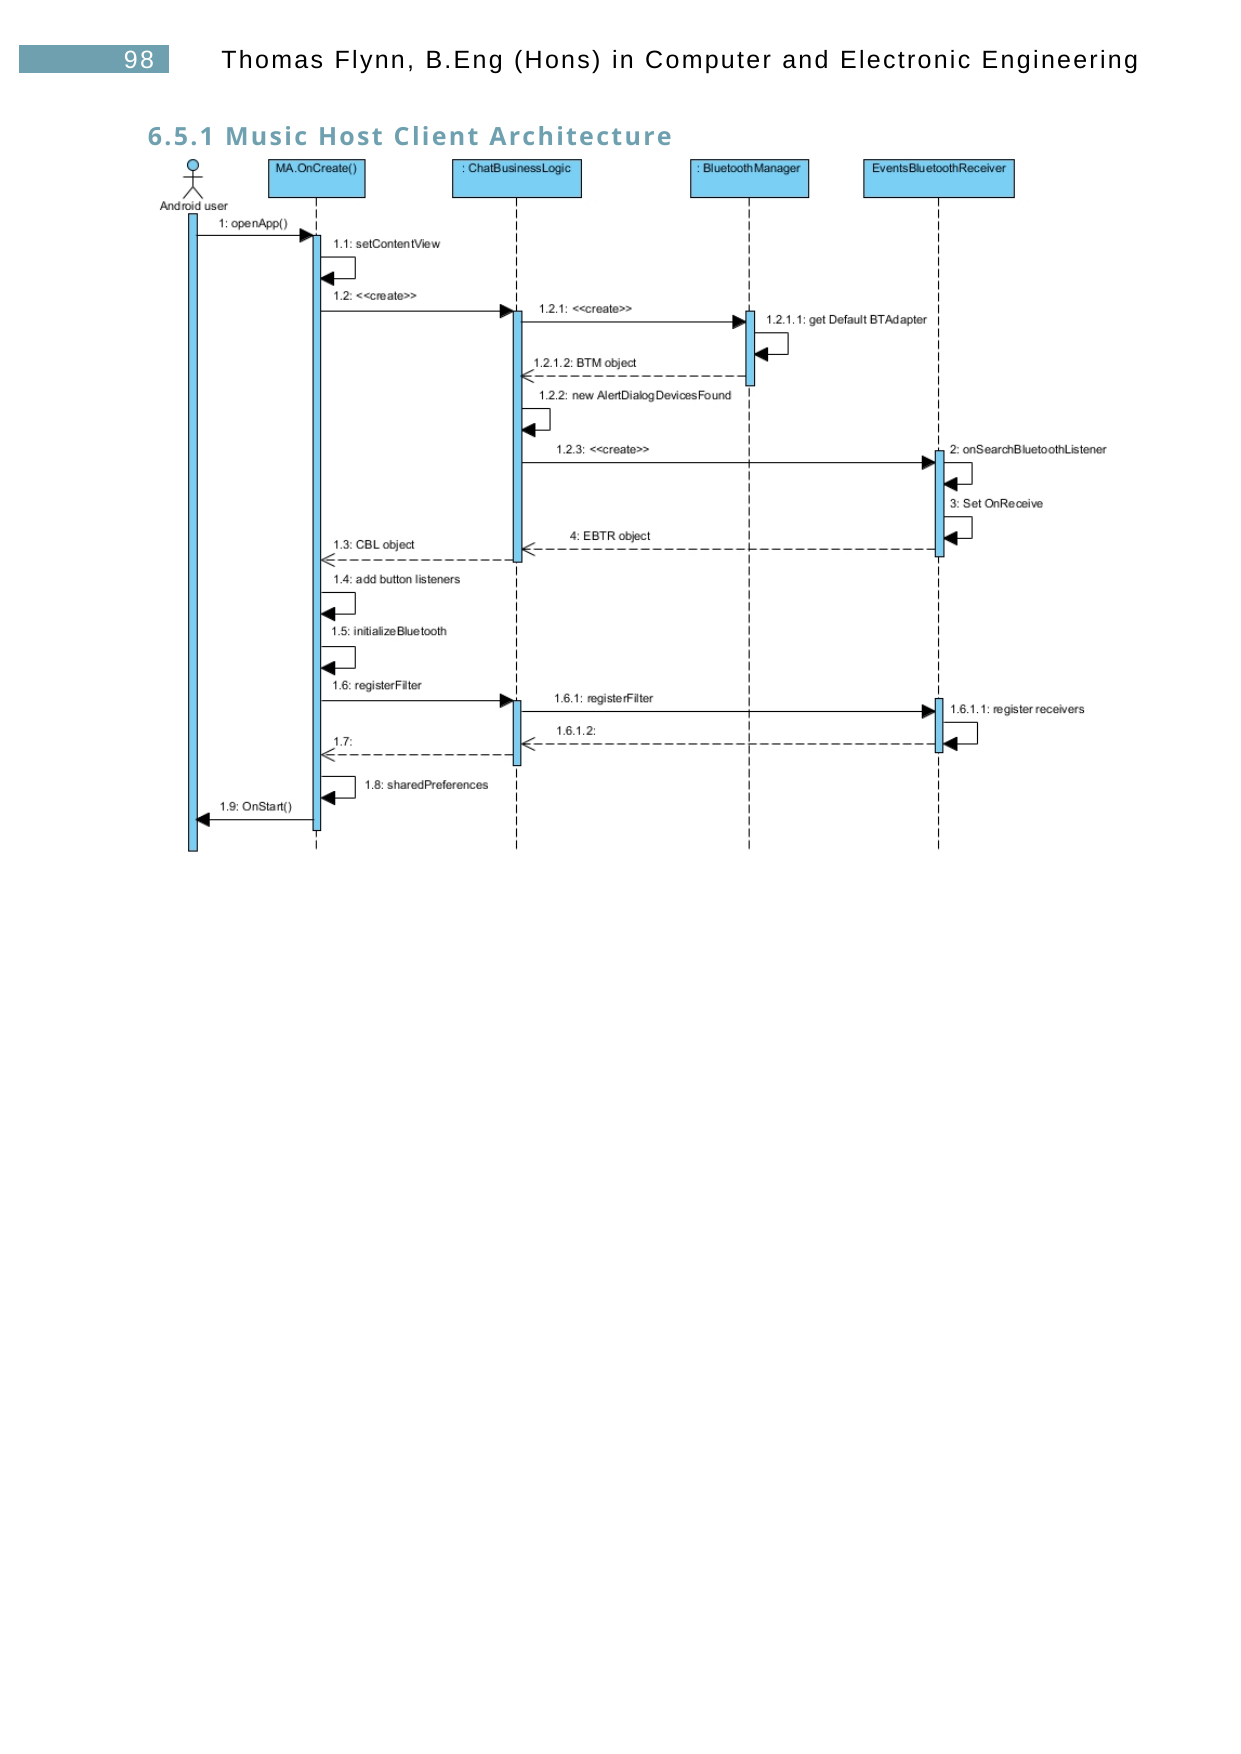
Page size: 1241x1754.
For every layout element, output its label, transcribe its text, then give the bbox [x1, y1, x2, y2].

subtitle 6.5.1 Music Host Client Architecture [148, 118, 1122, 152]
picture [147, 157, 1122, 856]
